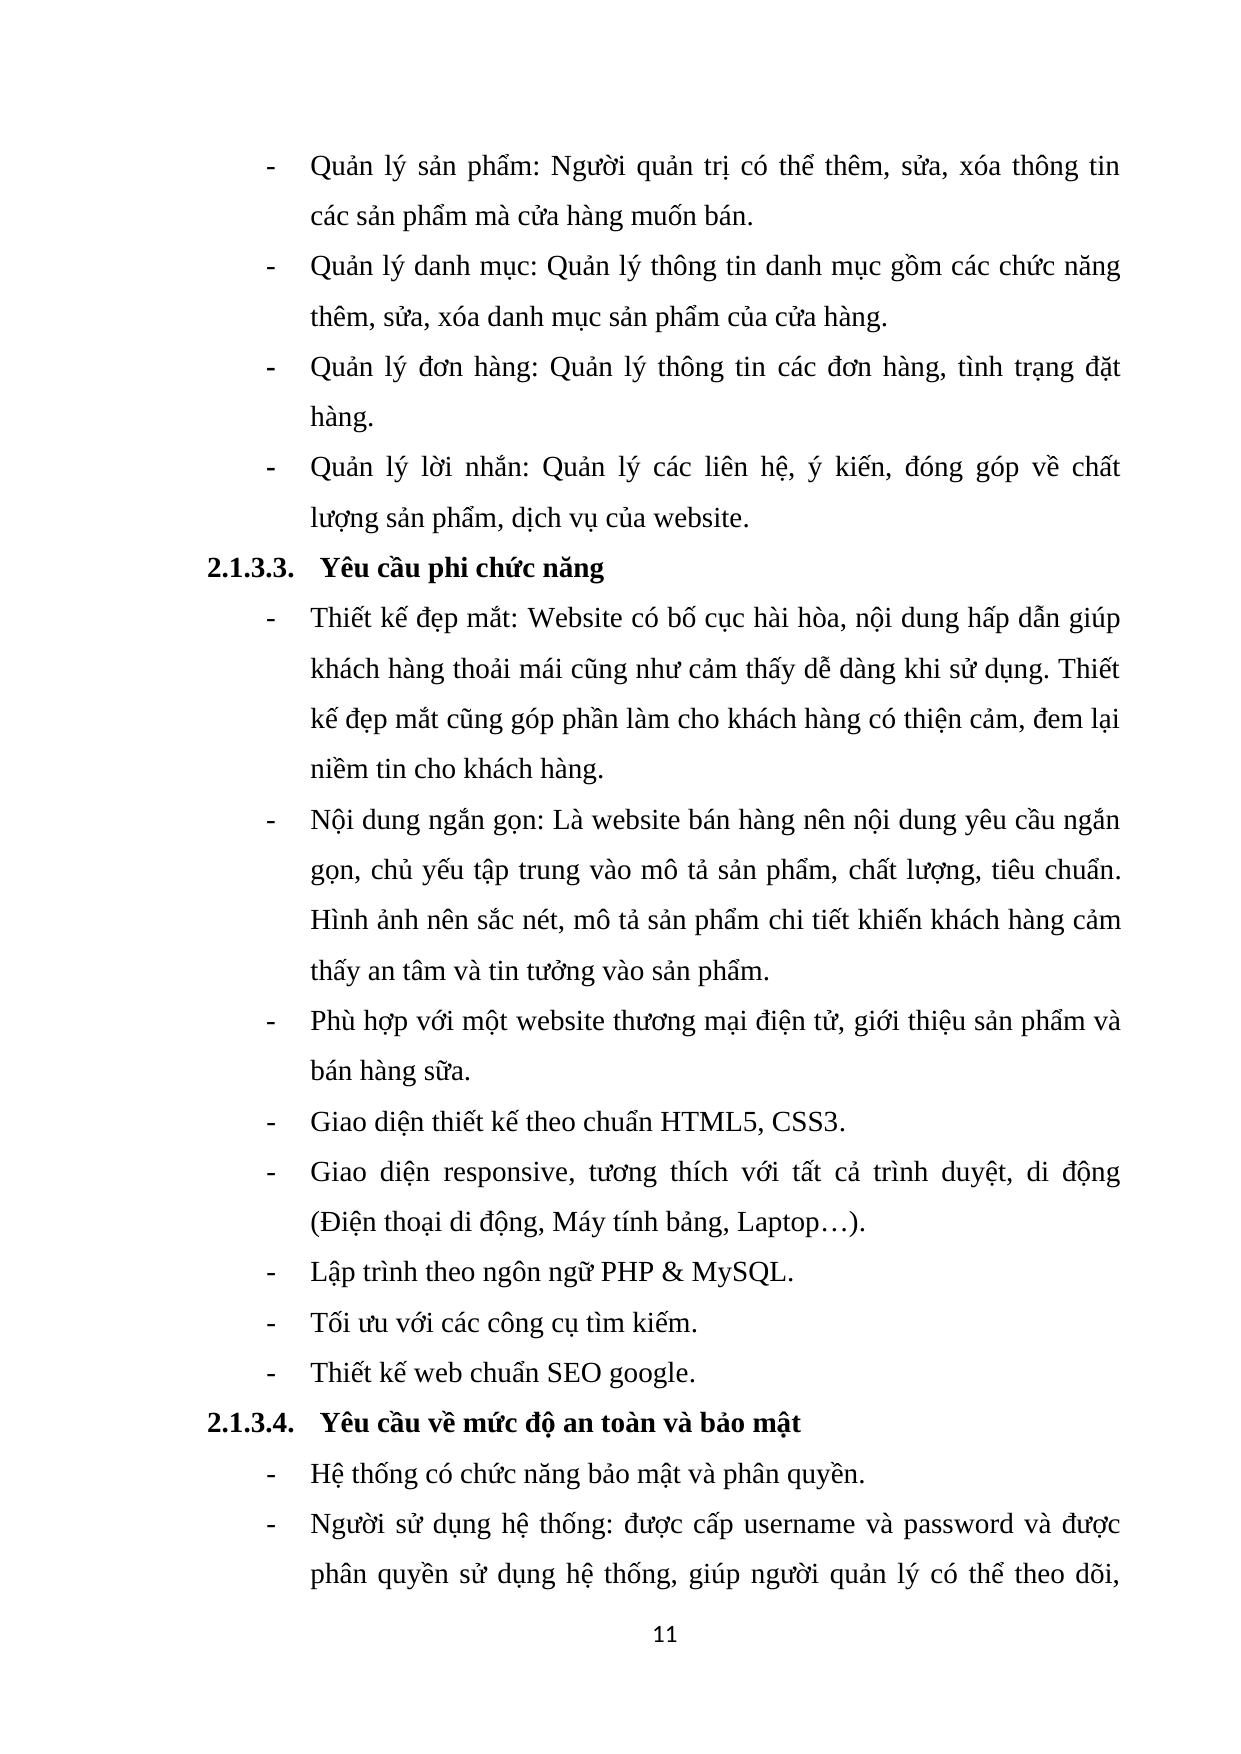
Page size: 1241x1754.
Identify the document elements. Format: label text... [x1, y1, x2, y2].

list Hệ thống có chức năng bảo mật và phân quyền. [266, 1456, 1122, 1489]
list Thiết kế web chuẩn SEO google. [266, 1355, 1122, 1389]
list Yêu cầu phi chức năng [207, 550, 1122, 584]
list Quản lý sản phẩm: Người quản trị có thể thêm, sửa, xóa thông tin các sản phẩm mà cửa hàng muốn bán. [266, 148, 1122, 232]
list Lập trình theo ngôn ngữ PHP & MySQL. [266, 1254, 1122, 1288]
list Giao diện responsive, tương thích với tất cả trình duyệt, di động (Điện thoại di động, Máy tính bảng, Laptop…). [266, 1154, 1122, 1238]
list Thiết kế đẹp mắt: Website có bố cục hài hòa, nội dung hấp dẫn giúp khách hàng thoải mái cũng như cảm thấy dễ dàng khi sử dụng. Thiết kế đẹp mắt cũng góp phần làm cho khách hàng có thiện cảm, đem lại niềm tin cho khách hàng. [266, 601, 1122, 785]
list Giao diện thiết kế theo chuẩn HTML5, CSS3. [266, 1104, 1122, 1137]
list Phù hợp với một website thương mại điện tử, giới thiệu sản phẩm và bán hàng sữa. [266, 1003, 1122, 1087]
list Quản lý lời nhắn: Quản lý các liên hệ, ý kiến, đóng góp về chất lượng sản phẩm, dịch vụ của website. [266, 449, 1122, 533]
list Yêu cầu về mức độ an toàn và bảo mật [207, 1406, 1122, 1439]
list Quản lý đơn hàng: Quản lý thông tin các đơn hàng, tình trạng đặt hàng. [266, 349, 1122, 433]
list Nội dung ngắn gọn: Là website bán hàng nên nội dung yêu cầu ngắn gọn, chủ yếu tập trung vào mô tả sản phẩm, chất lượng, tiêu chuẩn. Hình ảnh nên sắc nét, mô tả sản phẩm chi tiết khiến khách hàng cảm thấy an tâm và tin tưởng vào sản phẩm. [266, 802, 1122, 986]
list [266, 1506, 1122, 1590]
list Tối ưu với các công cụ tìm kiếm. [266, 1305, 1122, 1338]
list Quản lý danh mục: Quản lý thông tin danh mục gồm các chức năng thêm, sửa, xóa danh mục sản phẩm của cửa hàng. [266, 248, 1122, 332]
